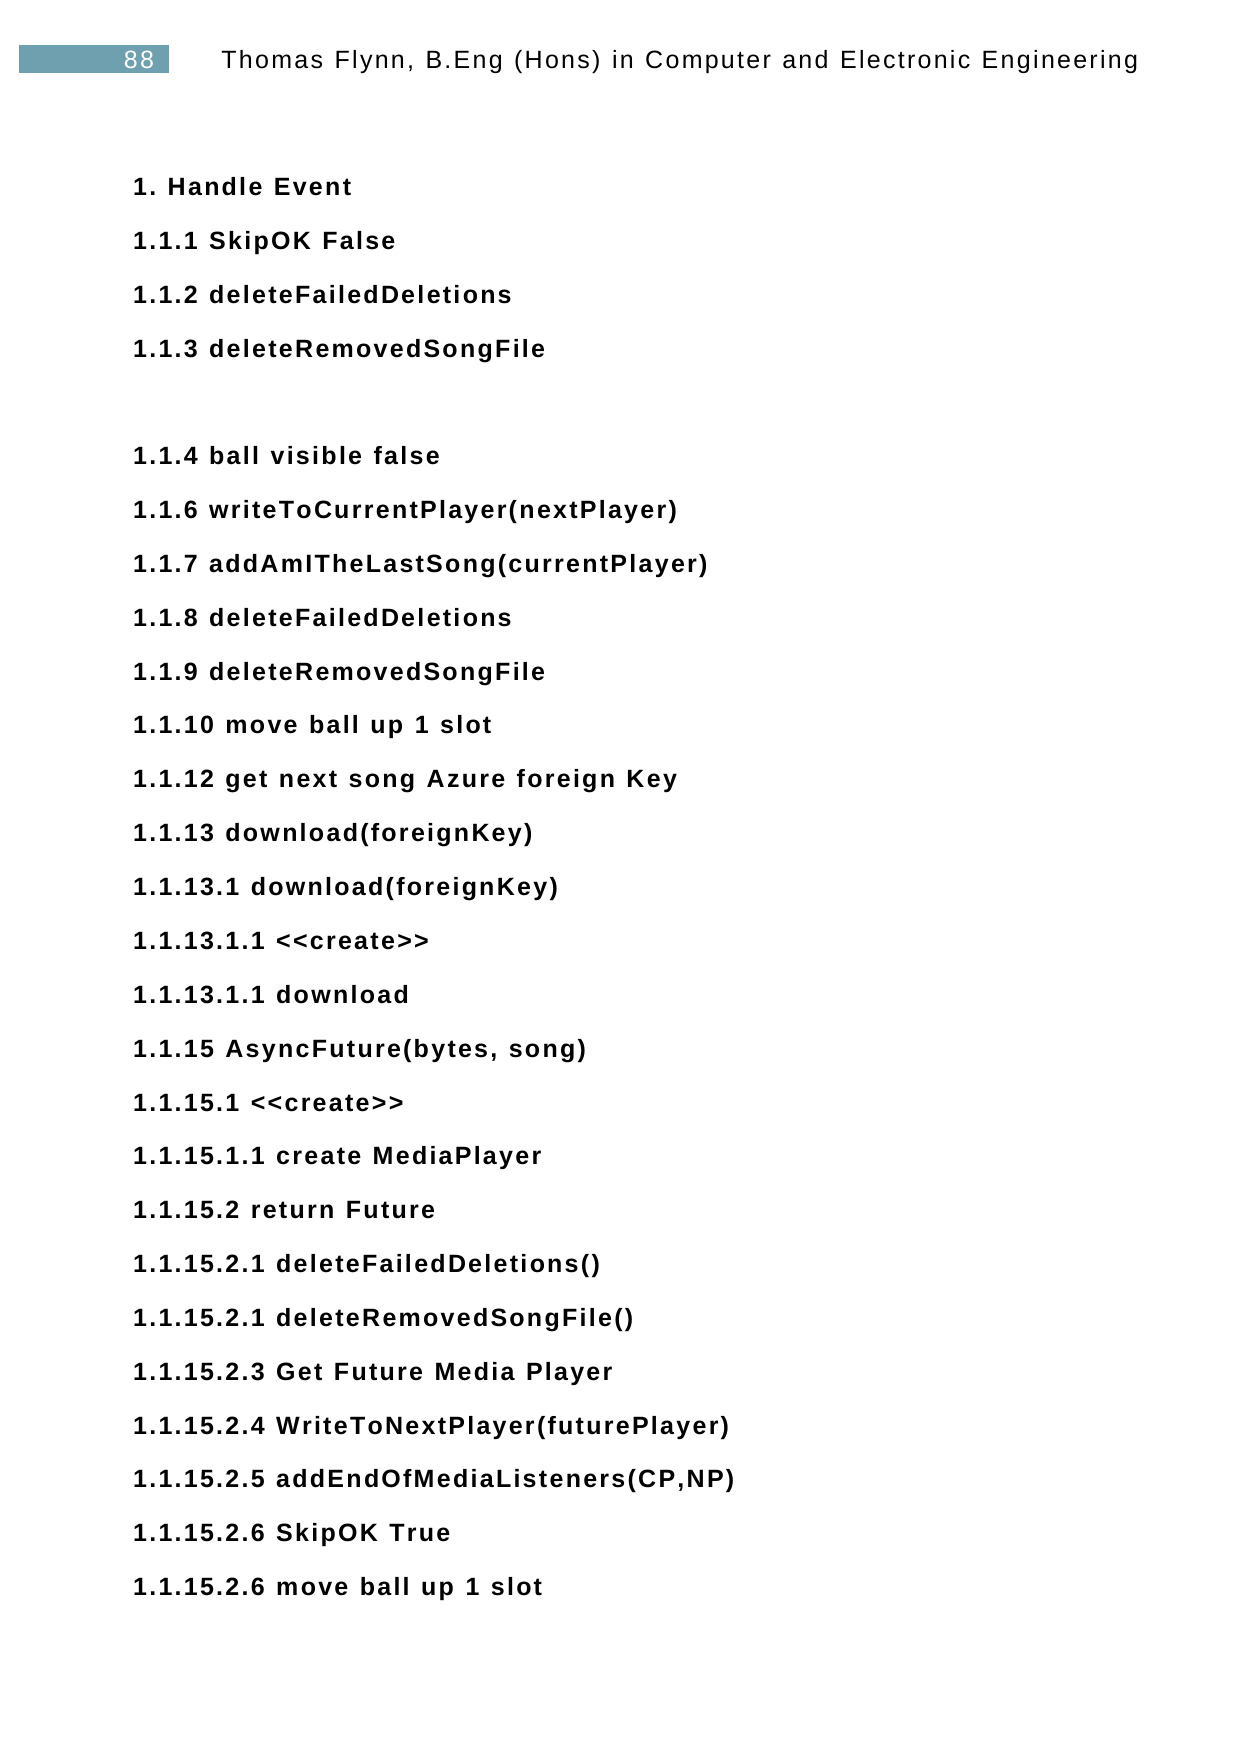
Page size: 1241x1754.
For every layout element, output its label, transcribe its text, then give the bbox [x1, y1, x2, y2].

text 1.1.15.1.1 create MediaPlayer [133, 1141, 1122, 1170]
text 1.1.13.1 download(foreignKey) [133, 872, 1122, 901]
text 1.1.15.2.6 SkipOK True [133, 1518, 1122, 1547]
text 1.1.15.2.6 move ball up 1 slot [133, 1572, 1122, 1601]
text 1.1.8 deleteFailedDeletions [133, 603, 1122, 632]
text 1.1.15.2.4 WriteToNextPlayer(futurePlayer) [133, 1411, 1122, 1439]
text 1.1.15.2.1 deleteRemovedSongFile() [133, 1303, 1122, 1332]
text 1.1.4 ball visible false [133, 441, 1122, 470]
text 1.1.13 download(foreignKey) [133, 818, 1122, 847]
text 1.1.1 SkipOK False [133, 226, 1122, 254]
text 1. Handle Event [133, 172, 1122, 201]
text 1.1.2 deleteFailedDeletions [133, 280, 1122, 308]
text 1.1.13.1.1 download [133, 980, 1122, 1008]
text 1.1.13.1.1 <<create>> [133, 926, 1122, 955]
text 1.1.15.2 return Future [133, 1195, 1122, 1224]
text 1.1.10 move ball up 1 slot [133, 711, 1122, 739]
text 1.1.3 deleteRemovedSongFile [133, 333, 1122, 362]
text 1.1.9 deleteRemovedSongFile [133, 657, 1122, 685]
text 1.1.15.2.3 Get Future Media Player [133, 1357, 1122, 1386]
text 1.1.12 get next song Azure foreign Key [133, 764, 1122, 793]
text 1.1.15.2.5 addEndOfMediaListeners(CP,NP) [133, 1464, 1122, 1493]
text 1.1.15 AsyncFuture(bytes, song) [133, 1034, 1122, 1062]
text 1.1.15.1 <<create>> [133, 1087, 1122, 1116]
text 1.1.15.2.1 deleteFailedDeletions() [133, 1249, 1122, 1278]
text 1.1.7 addAmITheLastSong(currentPlayer) [133, 549, 1122, 578]
text 1.1.6 writeToCurrentPlayer(nextPlayer) [133, 495, 1122, 524]
